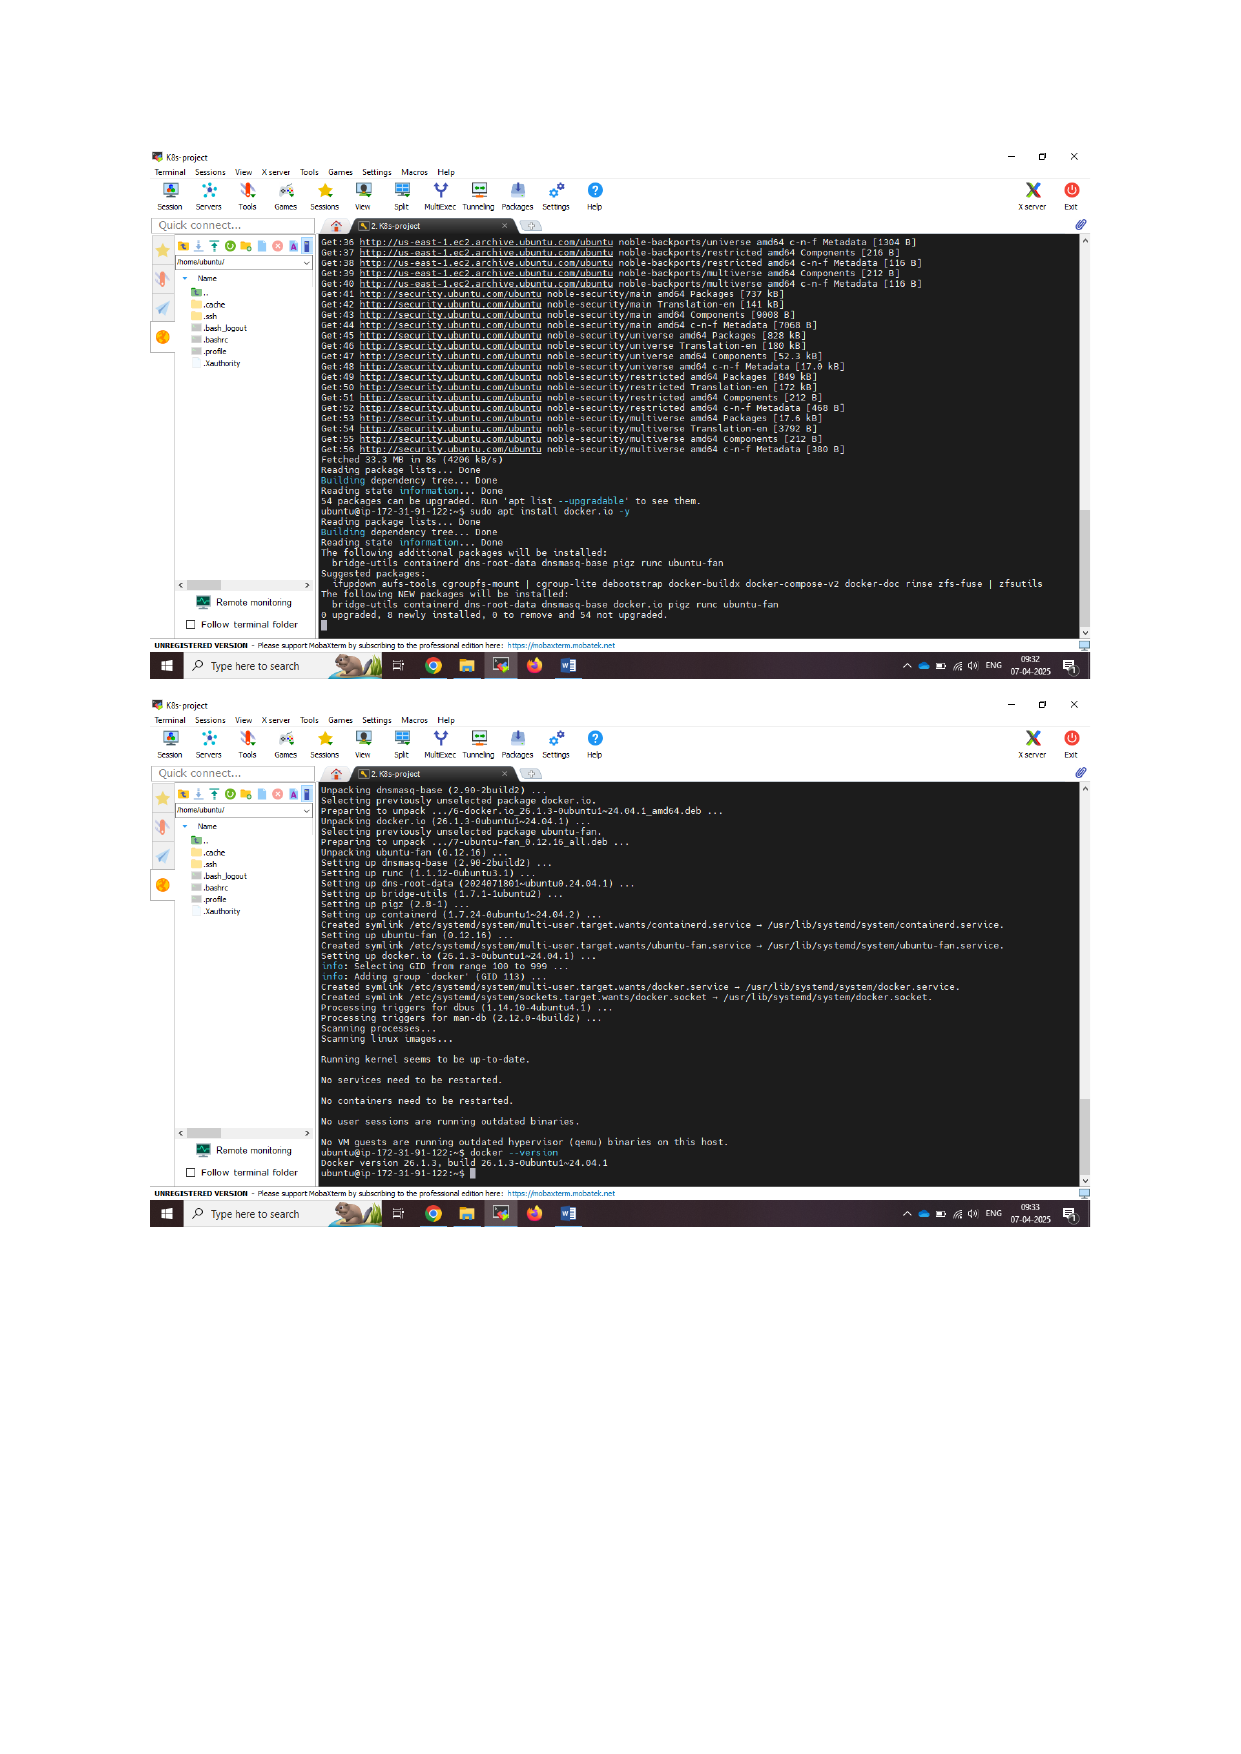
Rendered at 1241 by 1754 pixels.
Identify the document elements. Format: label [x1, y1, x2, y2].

picture [150, 150, 1091, 679]
picture [150, 697, 1091, 1227]
